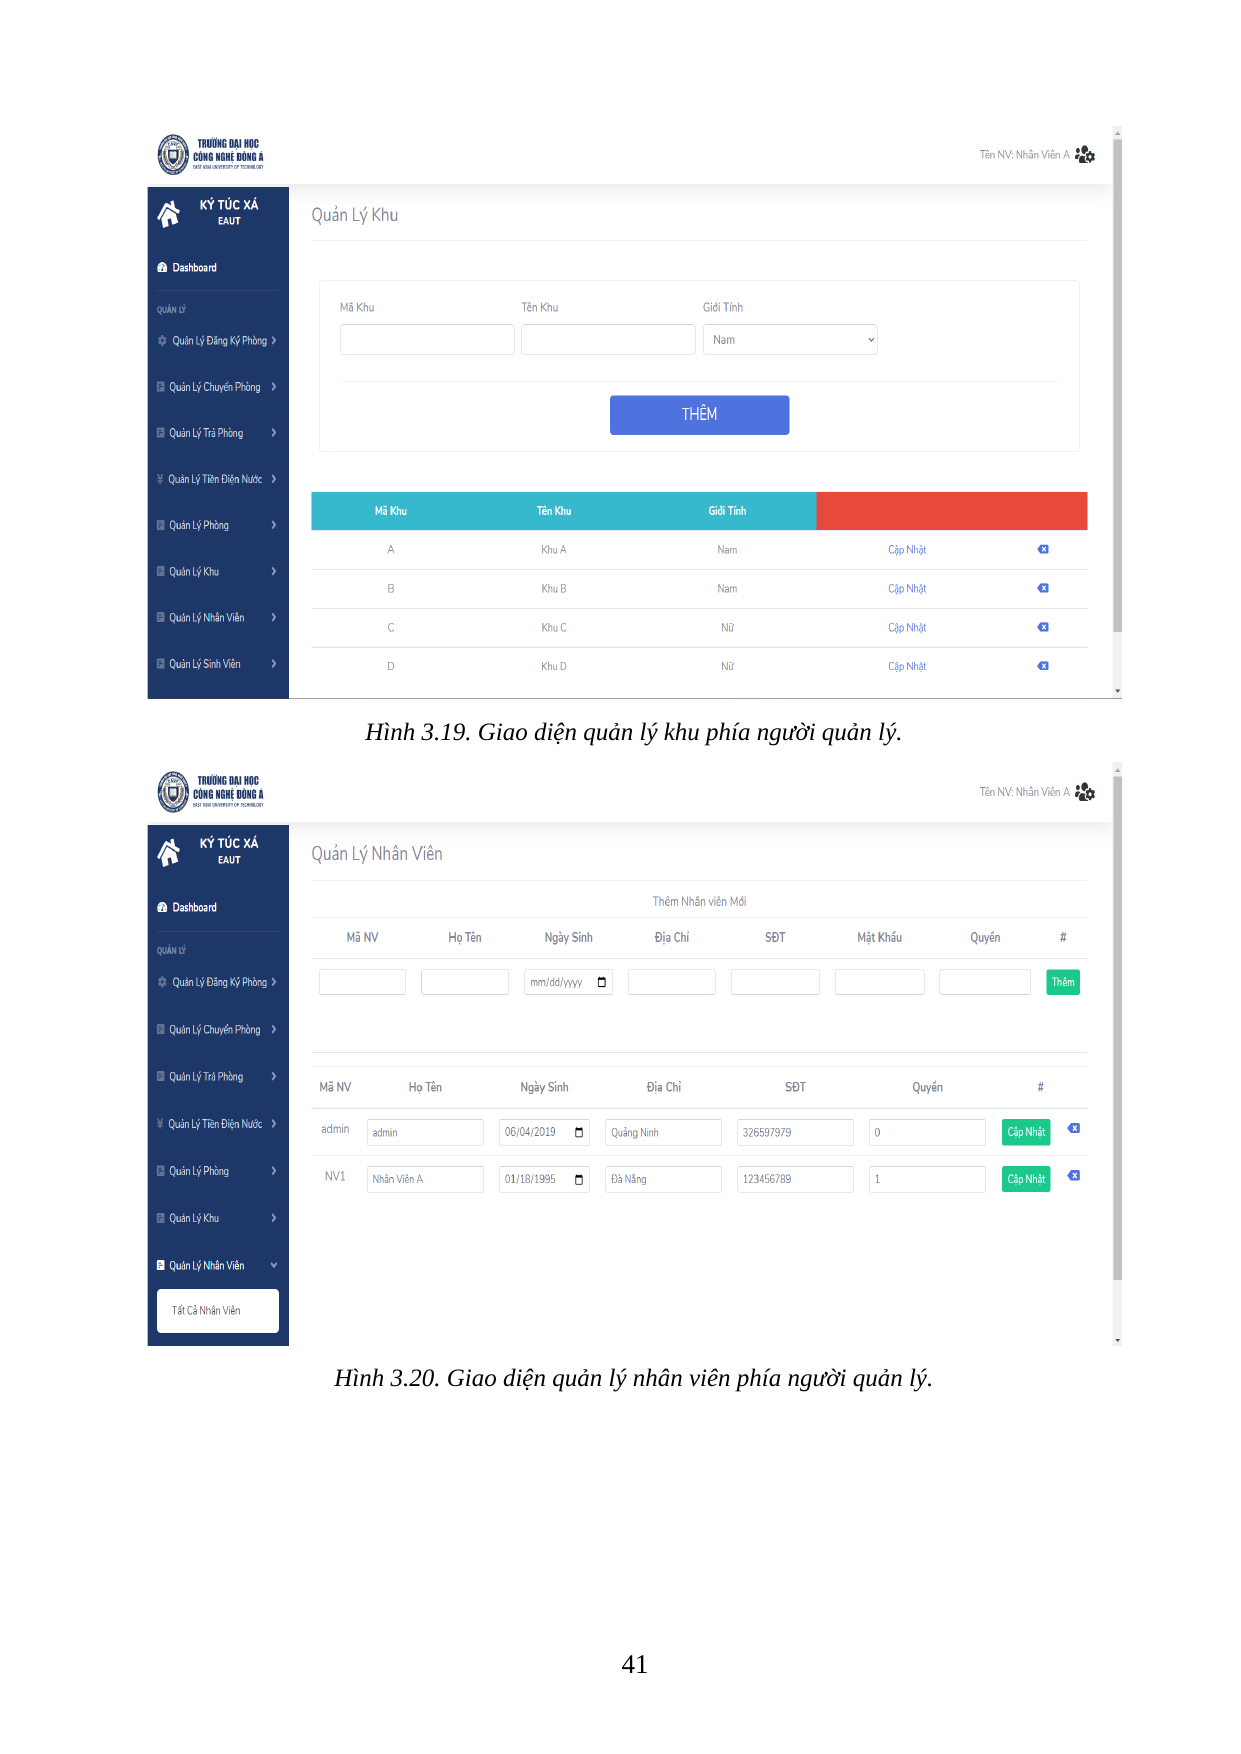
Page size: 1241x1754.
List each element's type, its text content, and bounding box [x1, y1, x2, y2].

text Hình 3.19. Giao diện quản lý khu phía người quản lý. [148, 717, 1122, 745]
text Hình 3.20. Giao diện quản lý nhân viên phía người quản lý. [148, 1363, 1122, 1392]
picture [147, 126, 1123, 699]
picture [147, 762, 1123, 1346]
